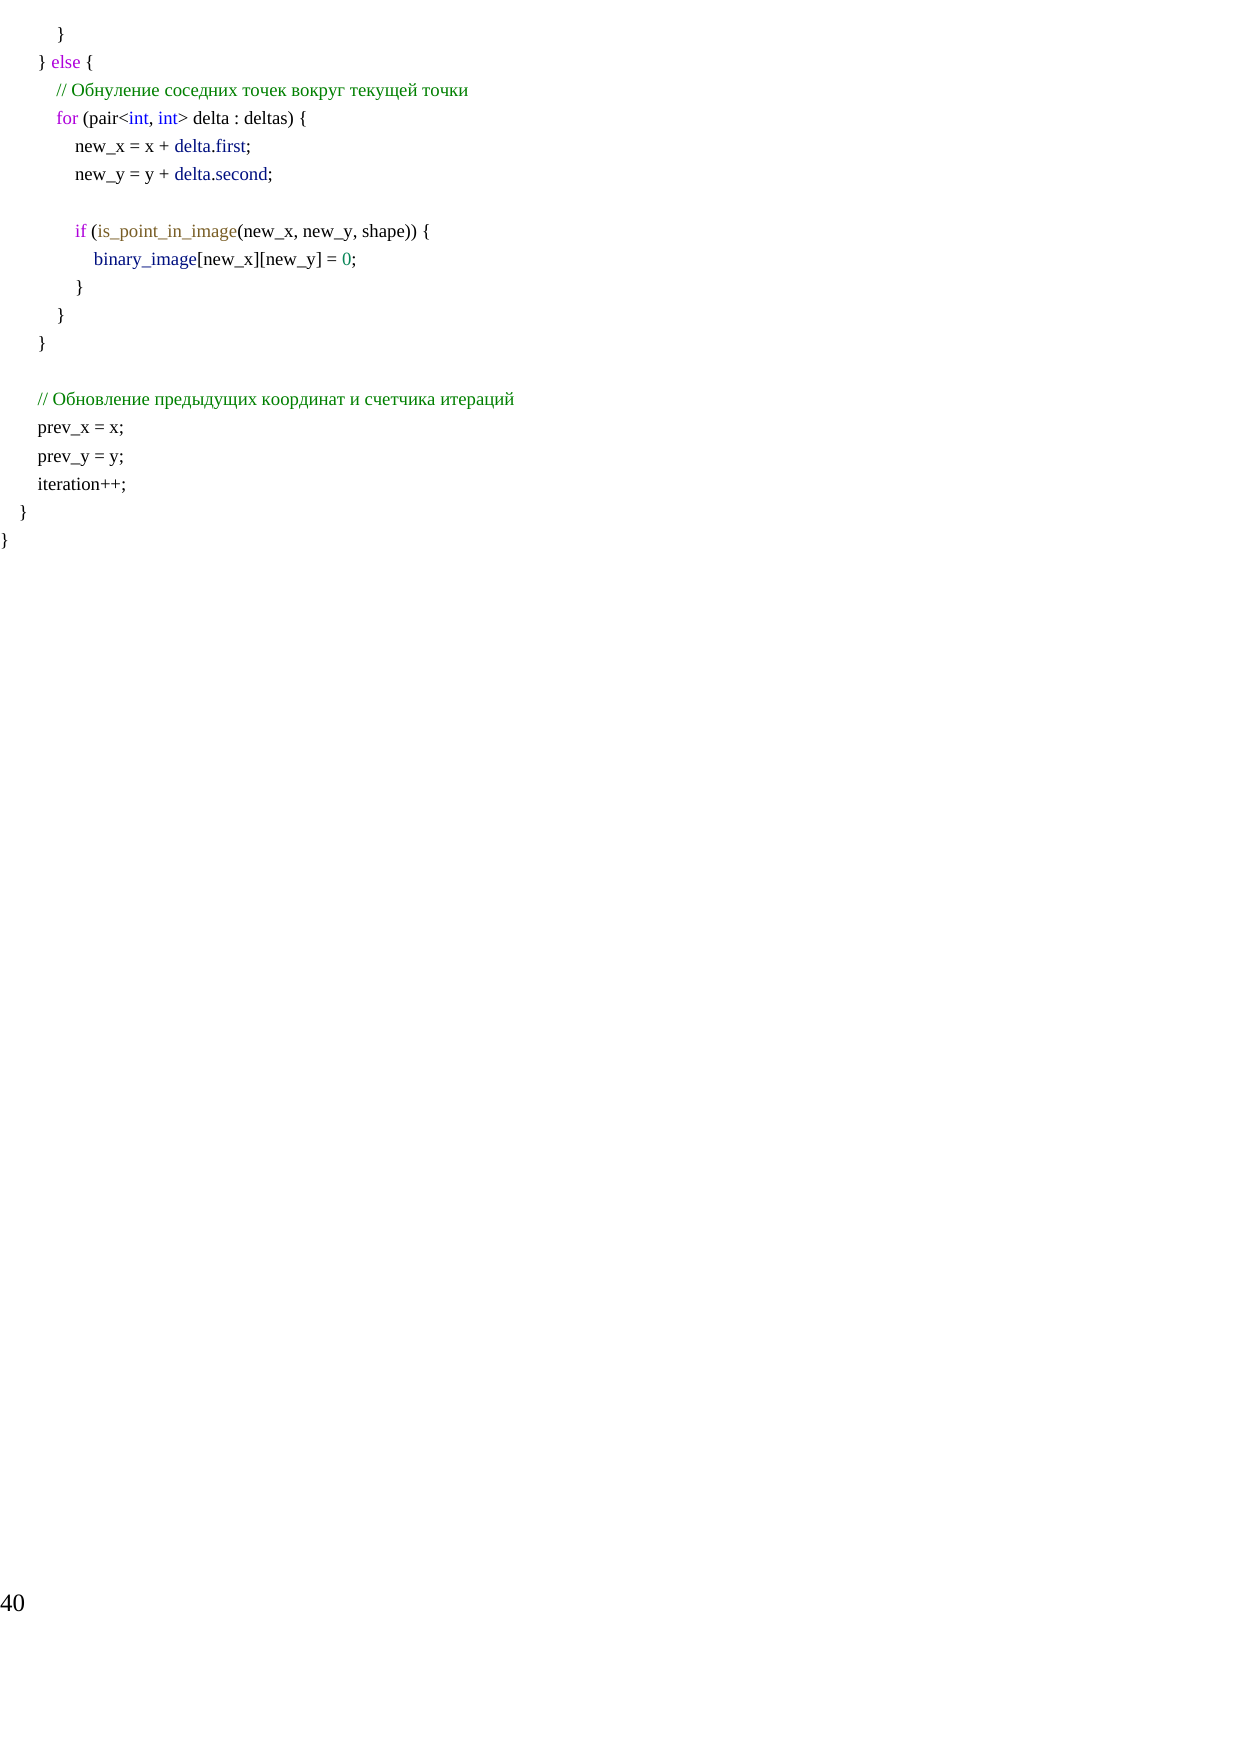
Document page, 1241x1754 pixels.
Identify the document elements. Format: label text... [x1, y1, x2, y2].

text // Обнуление соседних точек вокруг текущей точки [0, 72, 1240, 100]
text } [0, 297, 1240, 325]
text if (is_point_in_image(new_x, new_y, shape)) { [0, 213, 1240, 241]
text for (pair<int, int> delta : deltas) { [0, 100, 1240, 128]
text prev_x = x; [0, 410, 1240, 438]
text // Обновление предыдущих координат и счетчика итераций [0, 382, 1240, 410]
text iteration++; [0, 466, 1240, 494]
text prev_y = y; [0, 438, 1240, 466]
text } [0, 325, 1240, 353]
text binary_image[new_x][new_y] = 0; [0, 241, 1240, 269]
text new_x = x + delta.first; [0, 128, 1240, 157]
text } [0, 269, 1240, 297]
text } [0, 522, 1240, 550]
text } else { [0, 44, 1240, 72]
text } [0, 16, 1240, 44]
text } [0, 494, 1240, 522]
text new_y = y + delta.second; [0, 157, 1240, 185]
